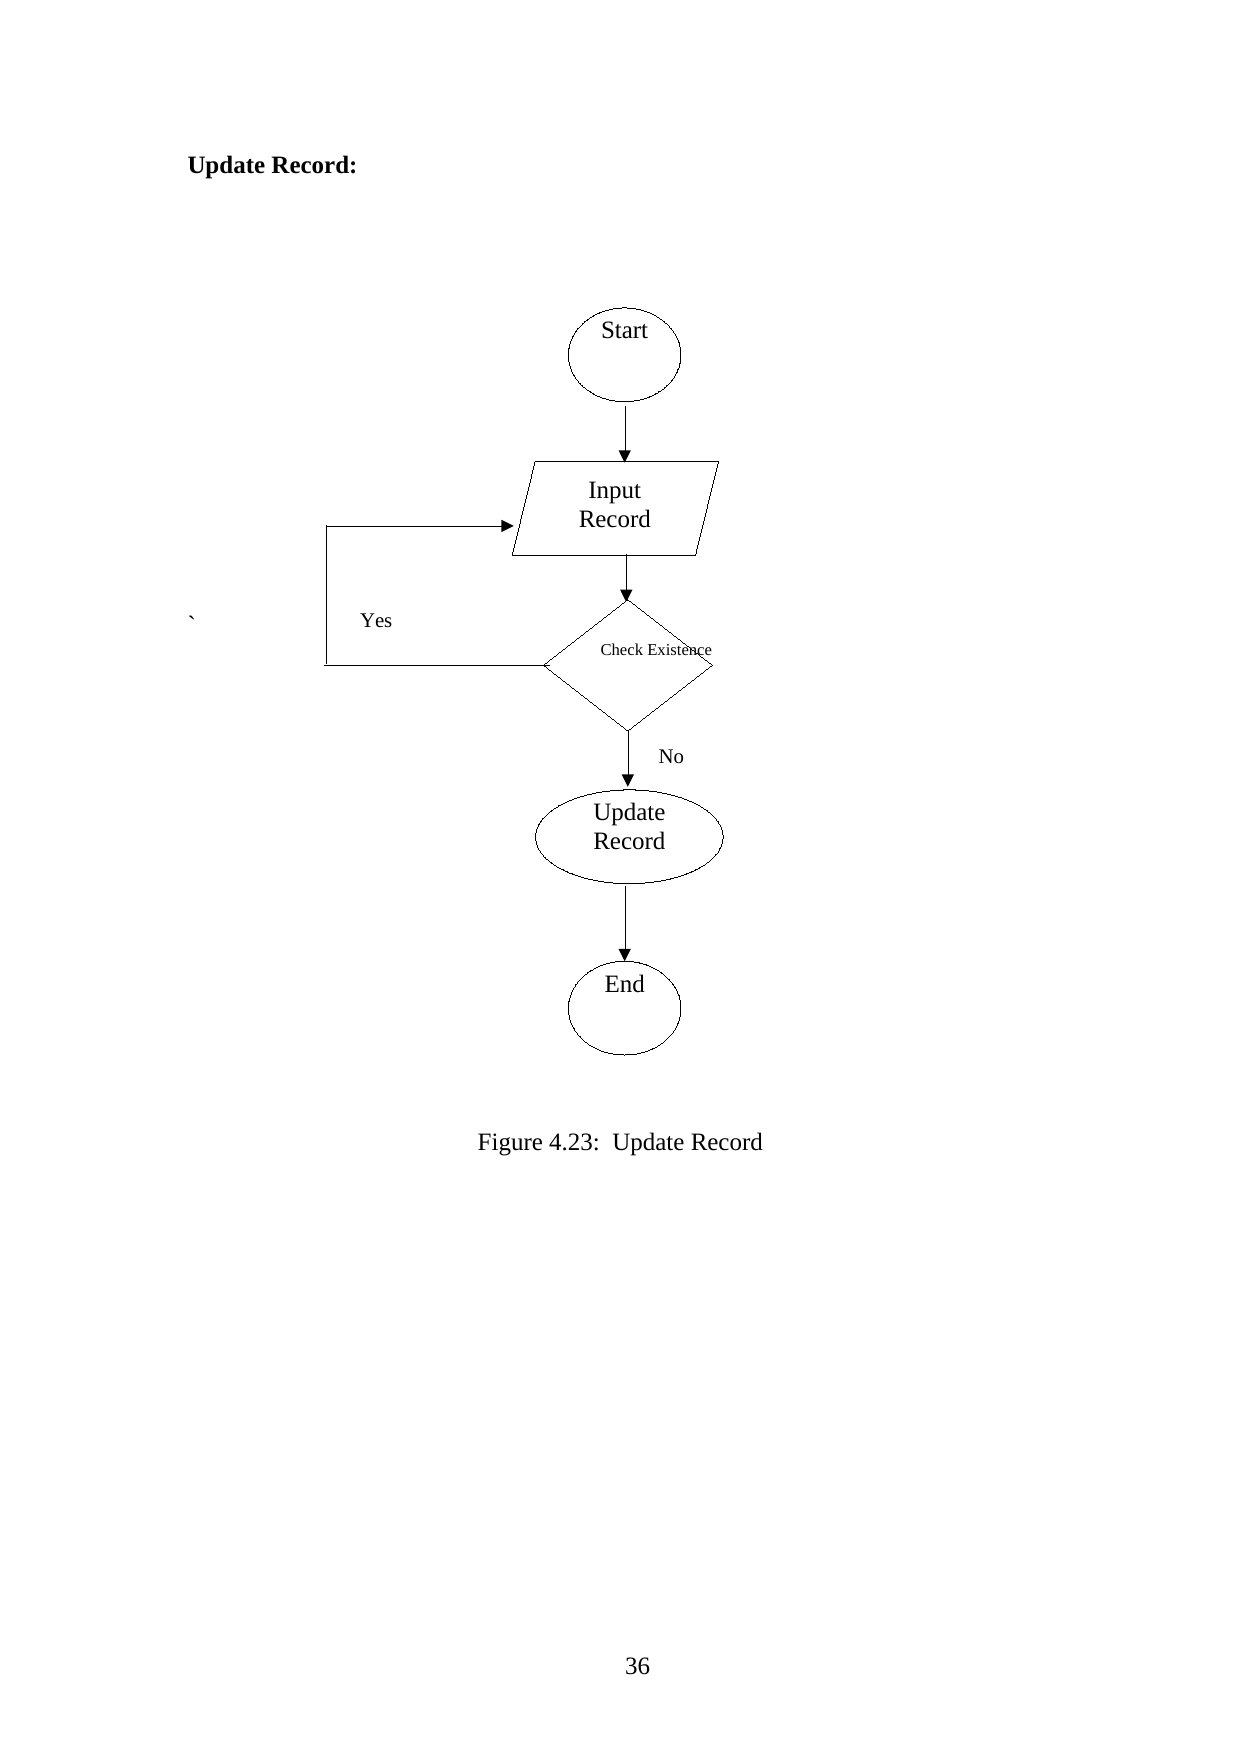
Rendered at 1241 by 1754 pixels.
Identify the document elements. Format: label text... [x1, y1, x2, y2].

text Figure 4.23: Update Record [187, 1127, 1053, 1156]
text ` [187, 610, 1053, 639]
text Update Record: [187, 150, 1053, 179]
